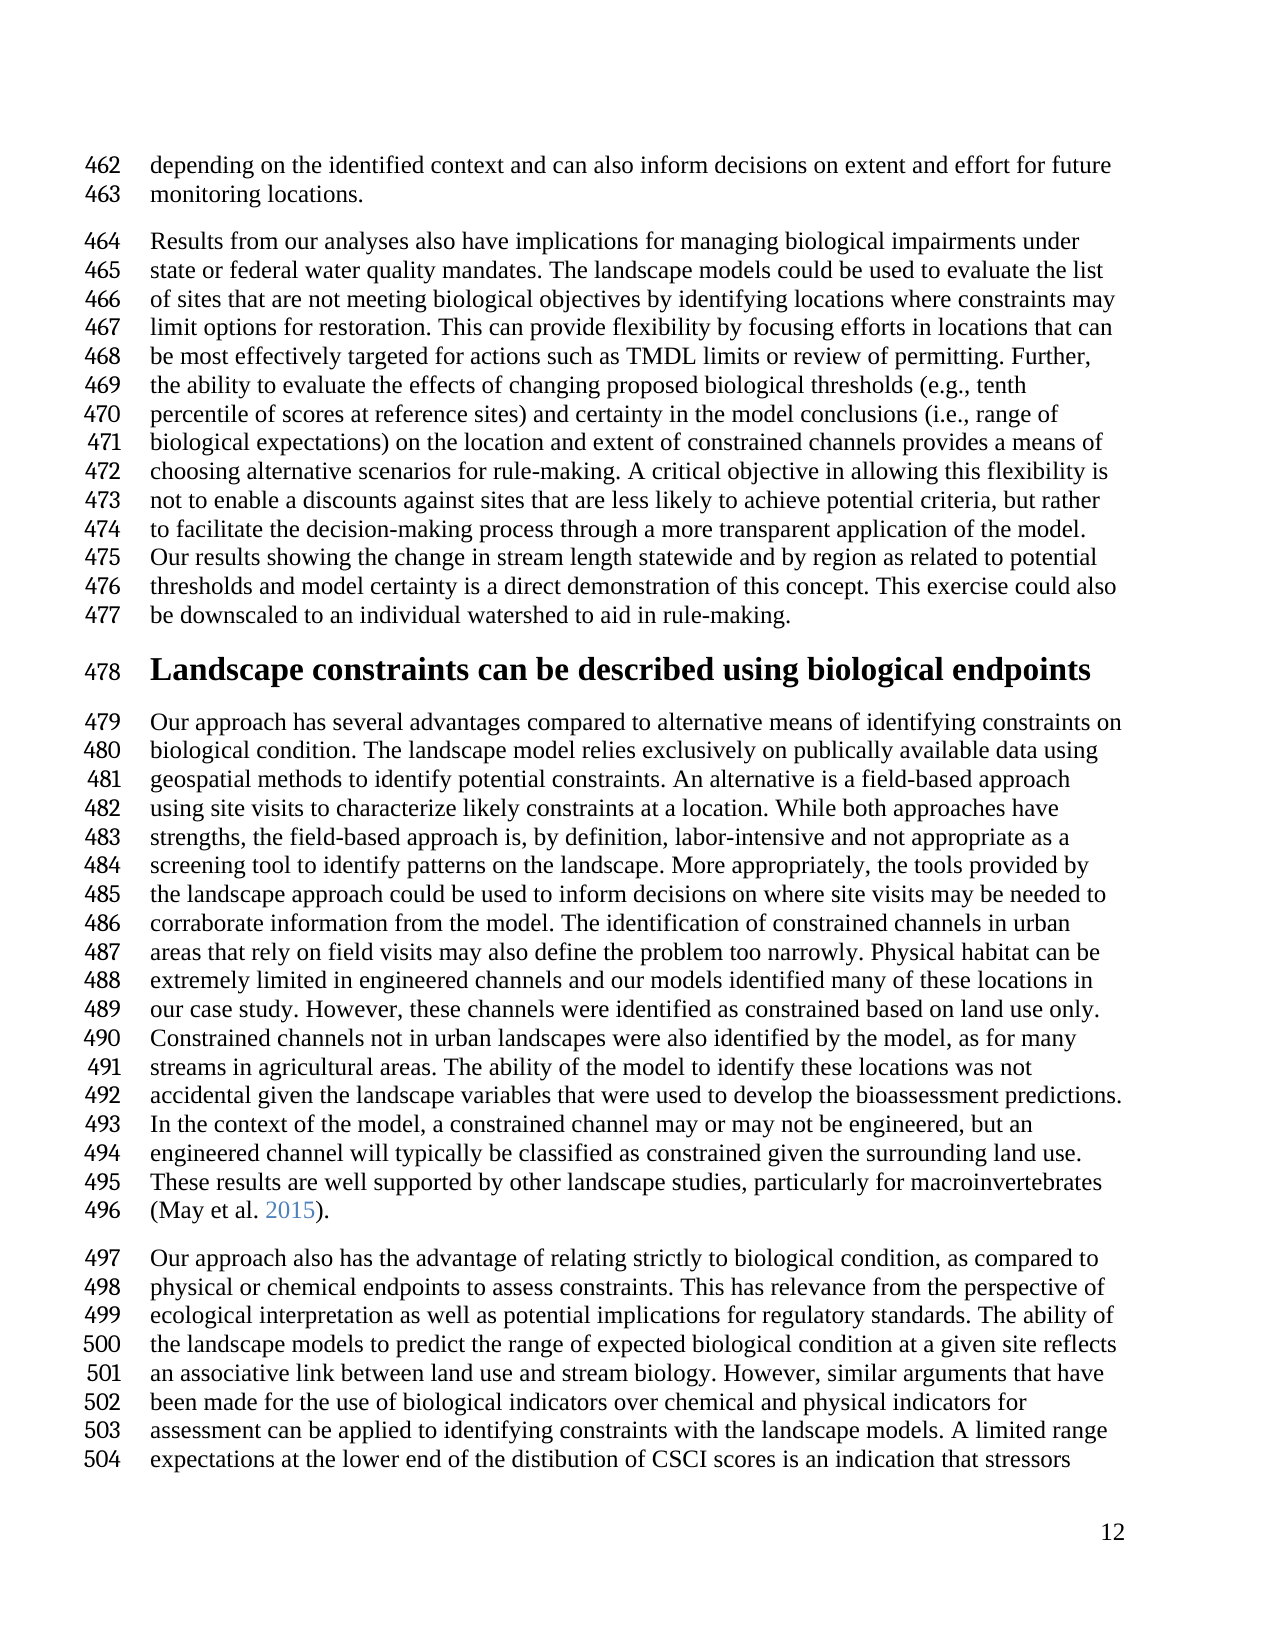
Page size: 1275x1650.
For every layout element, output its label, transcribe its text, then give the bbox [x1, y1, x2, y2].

subtitle Landscape constraints can be described using biological endpoints [150, 649, 1125, 688]
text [150, 150, 1125, 207]
text Results from our analyses also have implications for managing biological impairments under state or federal water quality mandates. The landscape models could be used to evaluate the list of sites that are not meeting biological objectives by identifying locations where constraints may limit options for restoration. This can provide flexibility by focusing efforts in locations that can be most effectively targeted for actions such as TMDL limits or review of permitting. Further, the ability to evaluate the effects of changing proposed biological thresholds (e.g., tenth percentile of scores at reference sites) and certainty in the model conclusions (i.e., range of biological expectations) on the location and extent of constrained channels provides a means of choosing alternative scenarios for rule-making. A critical objective in allowing this flexibility is not to enable a discounts against sites that are less likely to achieve potential criteria, but rather to facilitate the decision-making process through a more transparent application of the model. Our results showing the change in stream length statewide and by region as related to potential thresholds and model certainty is a direct demonstration of this concept. This exercise could also be downscaled to an individual watershed to aid in rule-making. [150, 226, 1125, 629]
text Our approach has several advantages compared to alternative means of identifying constraints on biological condition. The landscape model relies exclusively on publically available data using geospatial methods to identify potential constraints. An alternative is a field-based approach using site visits to characterize likely constraints at a location. While both approaches have strengths, the field-based approach is, by definition, labor-intensive and not appropriate as a screening tool to identify patterns on the landscape. More appropriately, the tools provided by the landscape approach could be used to inform decisions on where site visits may be needed to corraborate information from the model. The identification of constrained channels in urban areas that rely on field visits may also define the problem too narrowly. Physical habitat can be extremely limited in engineered channels and our models identified many of these locations in our case study. However, these channels were identified as constrained based on land use only. Constrained channels not in urban landscapes were also identified by the model, as for many streams in agricultural areas. The ability of the model to identify these locations was not accidental given the landscape variables that were used to develop the bioassessment predictions. In the context of the model, a constrained channel may or may not be engineered, but an engineered channel will typically be classified as constrained given the surrounding land use. These results are well supported by other landscape studies, particularly for macroinvertebrates (May et al. 2015). [150, 707, 1125, 1224]
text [150, 1243, 1125, 1473]
